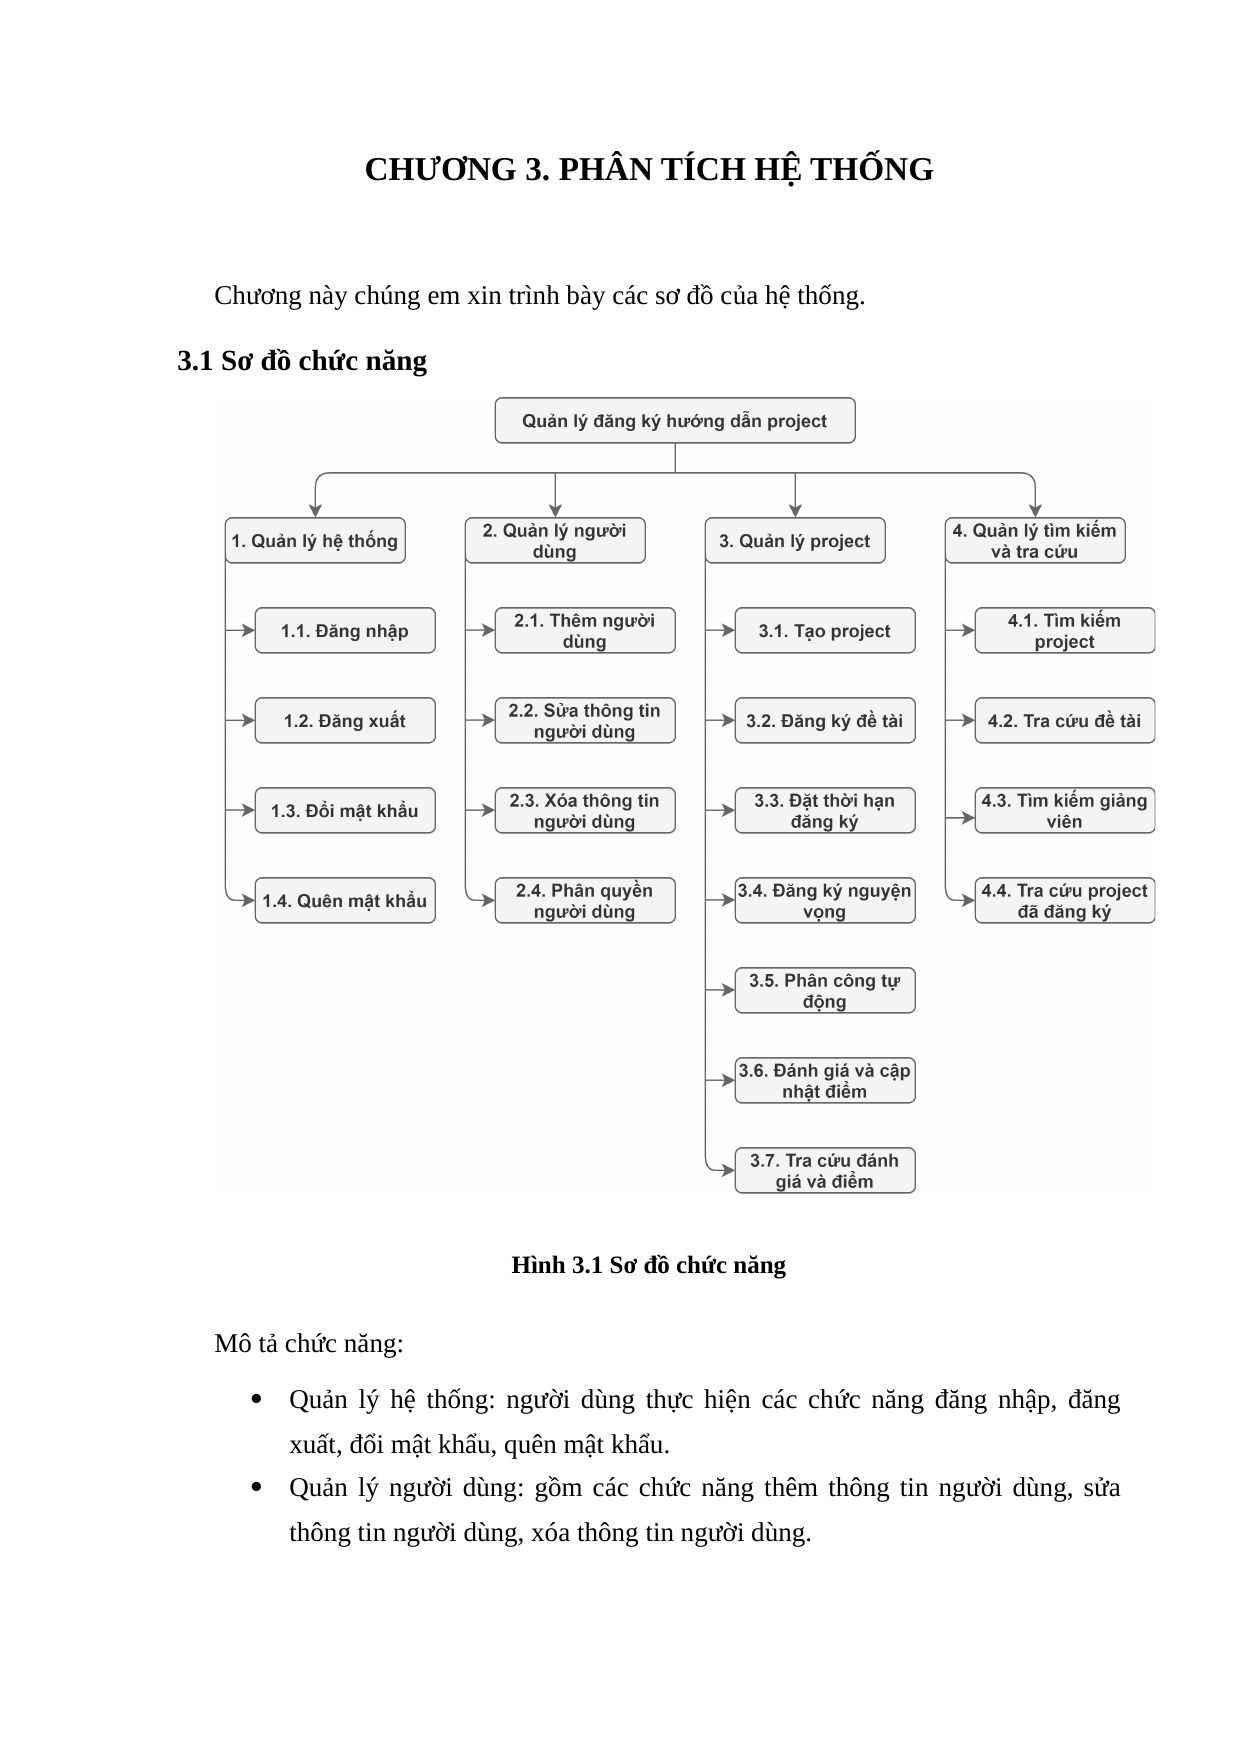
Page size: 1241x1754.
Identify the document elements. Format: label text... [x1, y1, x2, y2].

text Chương này chúng em xin trình bày các sơ đồ của hệ thống. [177, 276, 1122, 314]
subtitle Sơ đồ chức năng [177, 341, 1122, 378]
text Mô tả chức năng: [177, 1241, 1122, 1361]
list Quản lý người dùng: gồm các chức năng thêm thông tin người dùng, sửa thông tin người dùng, xóa thông tin người dùng. [252, 1468, 1122, 1551]
list Quản lý hệ thống: người dùng thực hiện các chức năng đăng nhập, đăng xuất, đổi mật khẩu, quên mật khẩu. [252, 1380, 1122, 1462]
picture [214, 397, 1156, 1195]
subtitle PHÂN TÍCH HỆ THỐNG [177, 131, 1122, 206]
